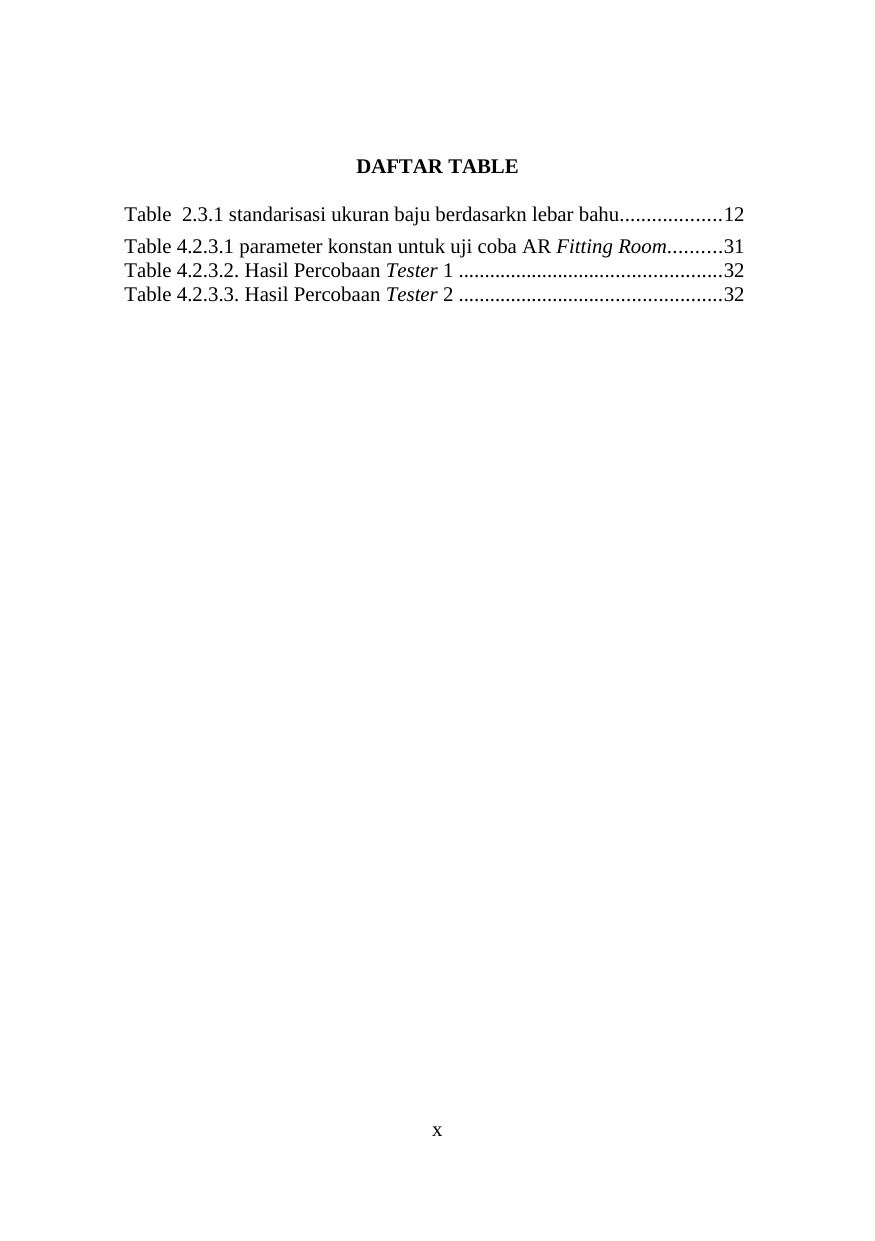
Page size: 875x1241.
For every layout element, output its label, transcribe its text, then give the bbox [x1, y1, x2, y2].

text Table 4.2.3.2. Hasil Percobaan Tester 1 32 [124, 258, 750, 282]
text Table 4.2.3.1 parameter konstan untuk uji coba AR Fitting Room 31 [124, 234, 750, 258]
text Table 2.3.1 standarisasi ukuran baju berdasarkn lebar bahu 12 [124, 202, 750, 226]
text DAFTAR TABLE [124, 154, 750, 178]
text Table 4.2.3.3. Hasil Percobaan Tester 2 32 [124, 282, 750, 306]
